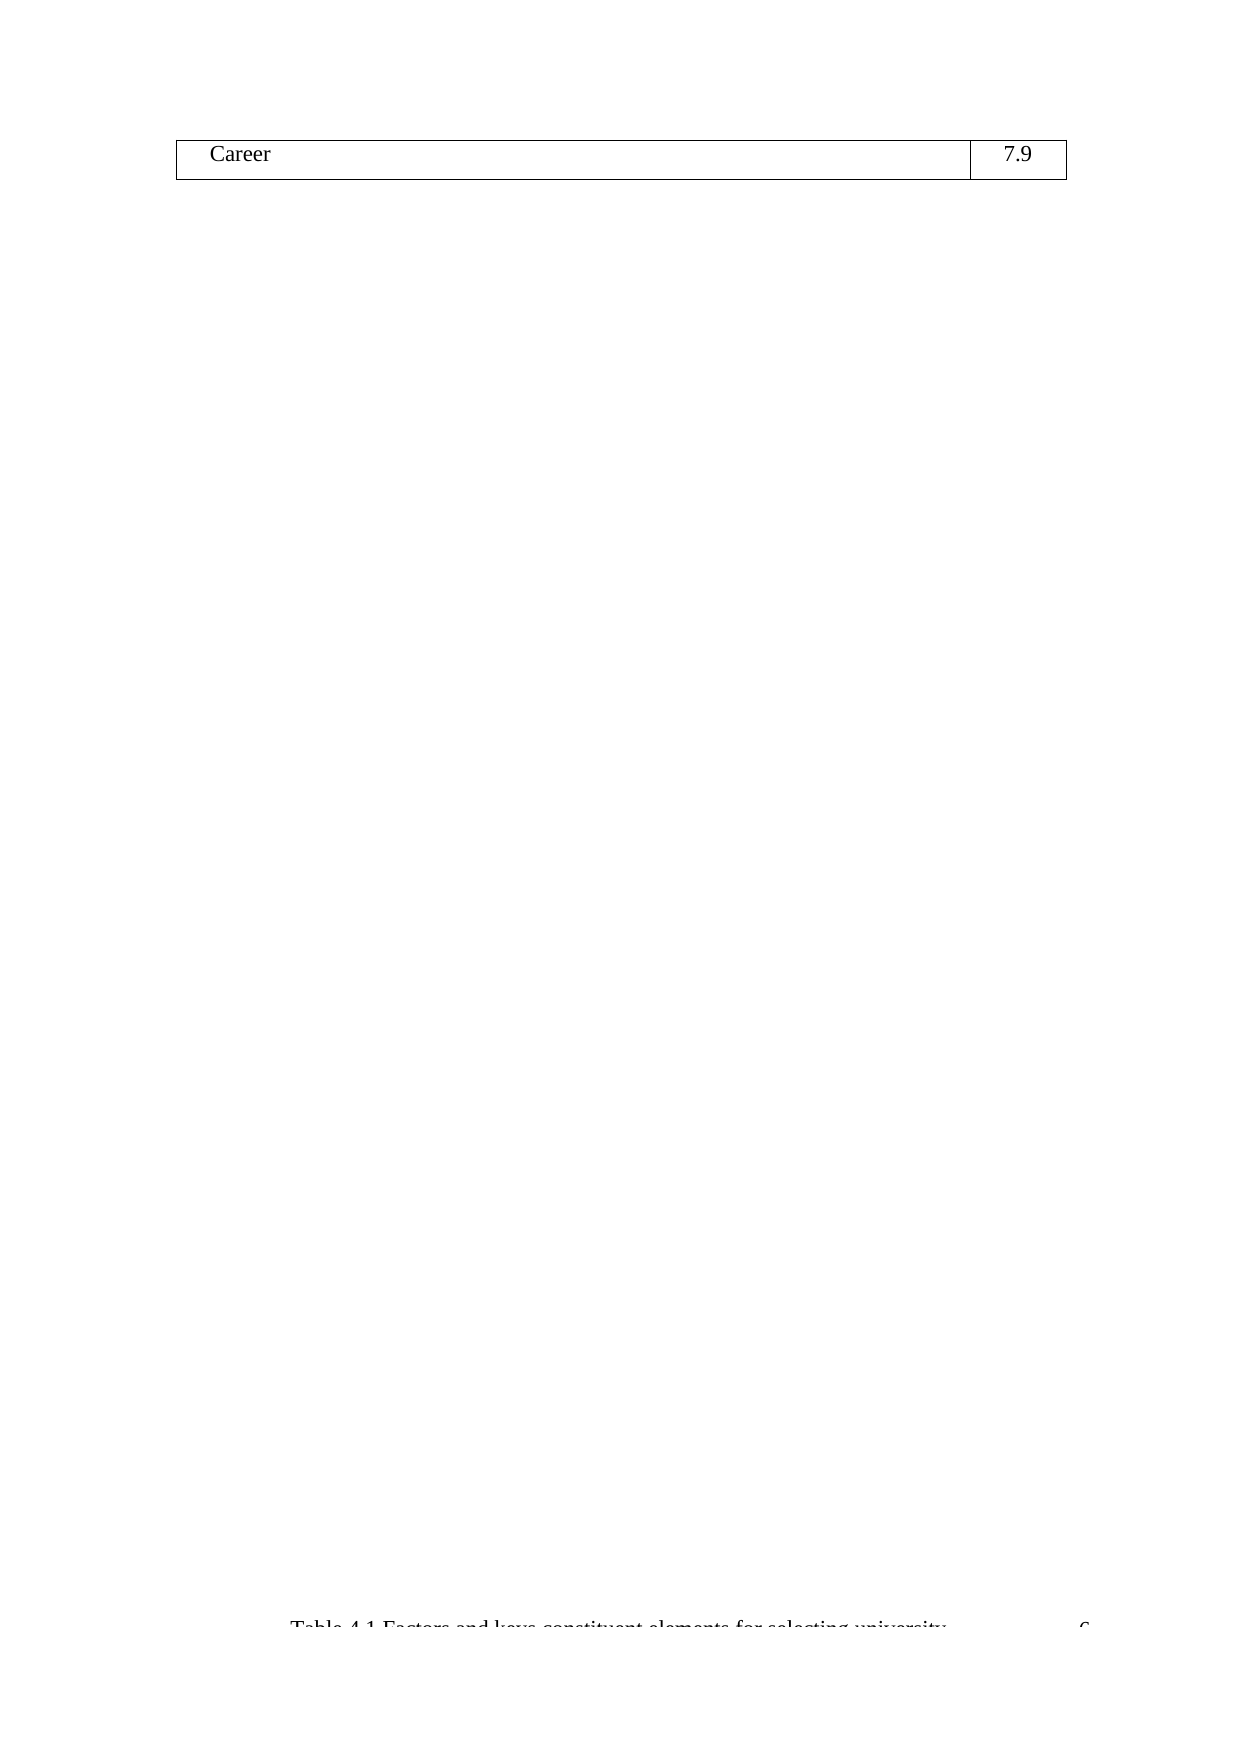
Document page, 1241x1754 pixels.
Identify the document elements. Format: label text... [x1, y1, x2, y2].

table_cell 7.9 [971, 141, 1066, 179]
table_cell Career [177, 141, 970, 179]
